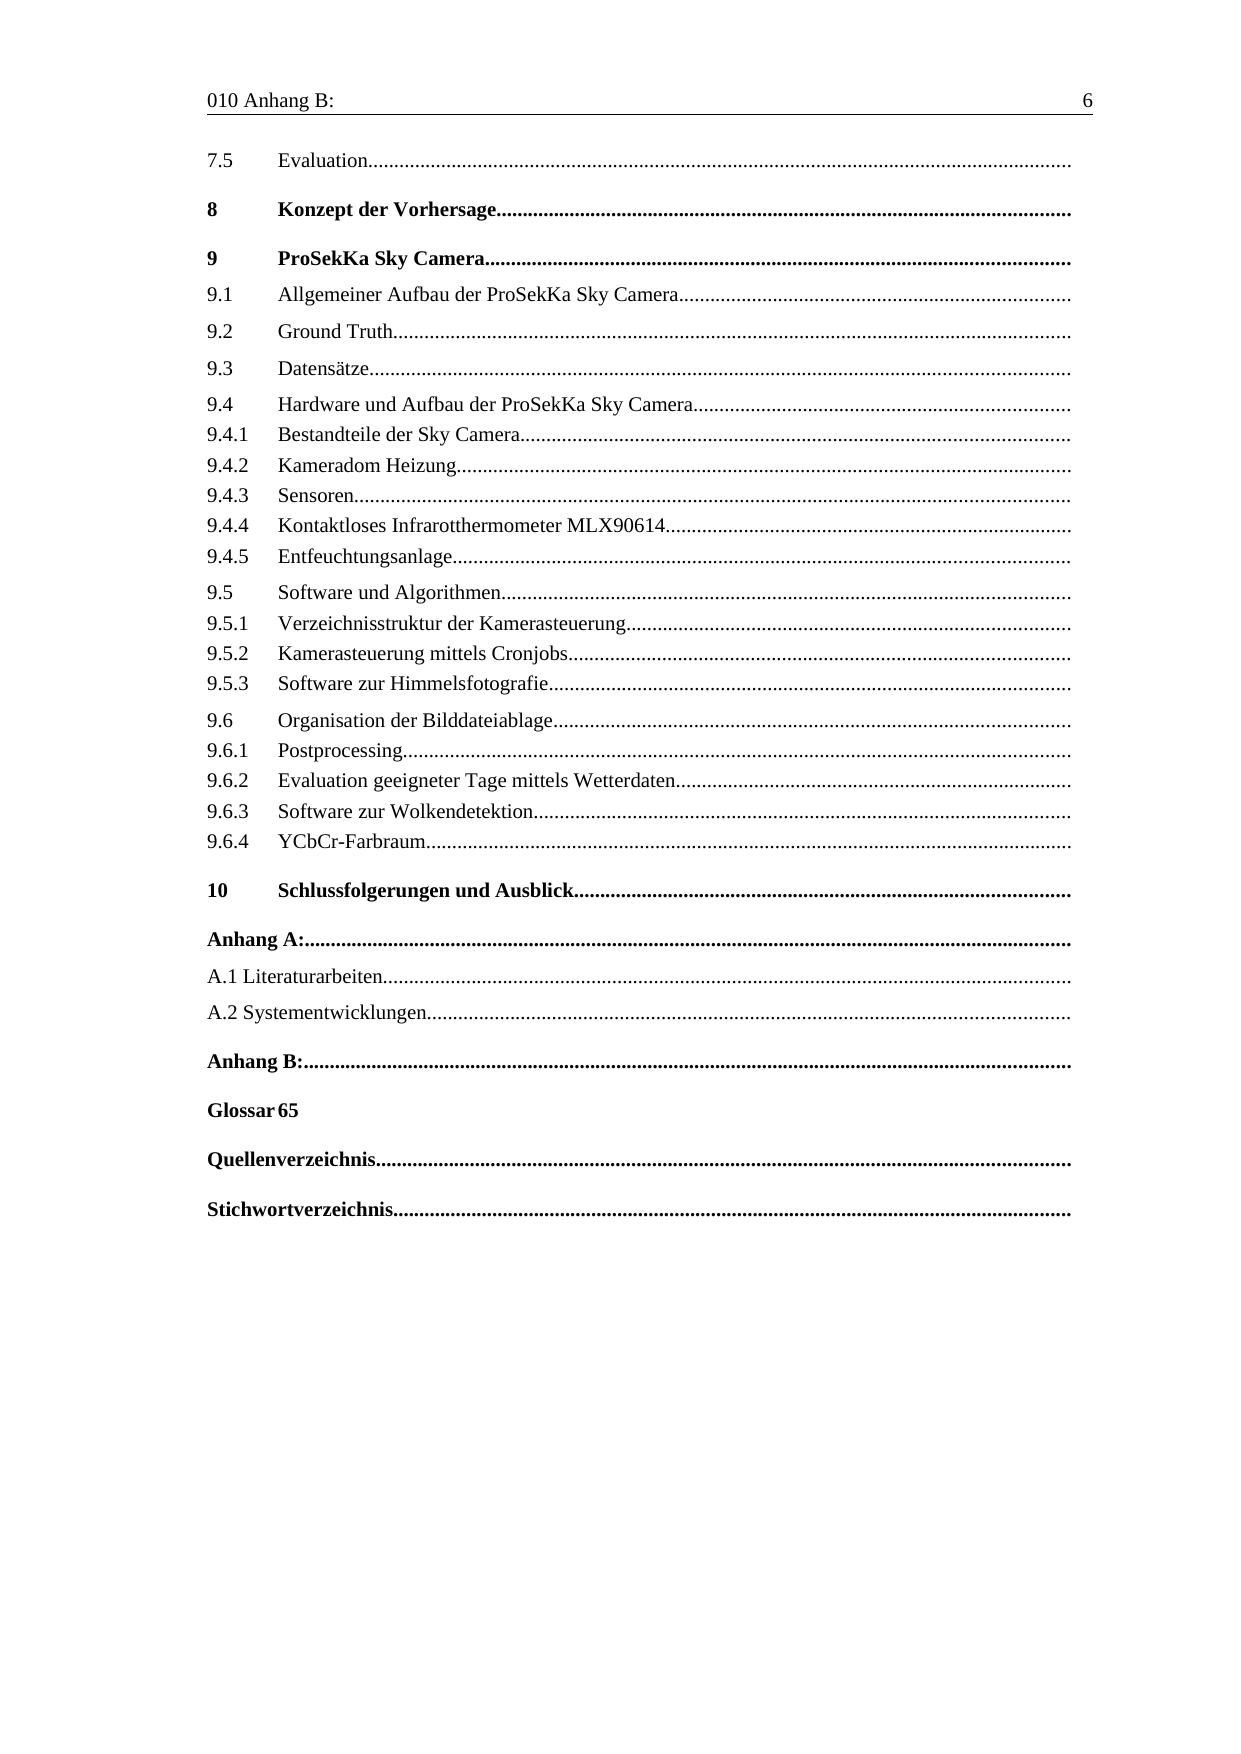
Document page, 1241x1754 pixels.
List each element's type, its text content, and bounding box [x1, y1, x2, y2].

text 9.2 Ground Truth 38 [207, 319, 1048, 343]
text 9.4.3 Sensoren 43 [207, 483, 1048, 507]
text 9.4.4 Kontaktloses Infrarotthermometer MLX90614 43 [207, 513, 1048, 537]
text 9.4.1 Bestandteile der Sky Camera 42 [207, 422, 1048, 446]
text 9.3 Datensätze 40 [207, 356, 1048, 379]
text 9.5 Software und Algorithmen 46 [207, 580, 1048, 604]
text A.2 Systementwicklungen 63 [207, 1000, 1048, 1024]
text 8 Konzept der Vorhersage 36 [207, 197, 1048, 221]
text 9.5.2 Kamerasteuerung mittels Cronjobs 47 [207, 641, 1048, 665]
text 9 ProSekKa Sky Camera 37 [207, 246, 1048, 270]
text Anhang B: 64 [207, 1049, 1048, 1073]
text 9.6.1 Postprocessing 55 [207, 738, 1048, 762]
text A.1 Literaturarbeiten 63 [207, 964, 1048, 988]
text 9.6 Organisation der Bilddateiablage 54 [207, 708, 1048, 732]
text 10 Schlussfolgerungen und Ausblick 62 [207, 878, 1048, 902]
text Quellenverzeichnis 66 [207, 1147, 1048, 1171]
text 9.1 Allgemeiner Aufbau der ProSekKa Sky Camera 37 [207, 282, 1048, 306]
text Glossar 65 [207, 1098, 1048, 1122]
text Anhang A: 63 [207, 927, 1048, 951]
text 9.4.2 Kameradom Heizung 42 [207, 453, 1048, 477]
text 9.6.2 Evaluation geeigneter Tage mittels Wetterdaten 58 [207, 768, 1048, 792]
text 9.6.3 Software zur Wolkendetektion 59 [207, 799, 1048, 823]
text 9.5.3 Software zur Himmelsfotografie 48 [207, 671, 1048, 695]
text 9.4 Hardware und Aufbau der ProSekKa Sky Camera 41 [207, 392, 1048, 416]
text 9.5.1 Verzeichnisstruktur der Kamerasteuerung 47 [207, 611, 1048, 634]
text Stichwortverzeichnis 68 [207, 1196, 1048, 1221]
text 9.6.4 YCbCr-Farbraum 59 [207, 829, 1048, 853]
text 9.4.5 Entfeuchtungsanlage 44 [207, 544, 1048, 568]
text 7.5 Evaluation 34 [207, 148, 1048, 172]
